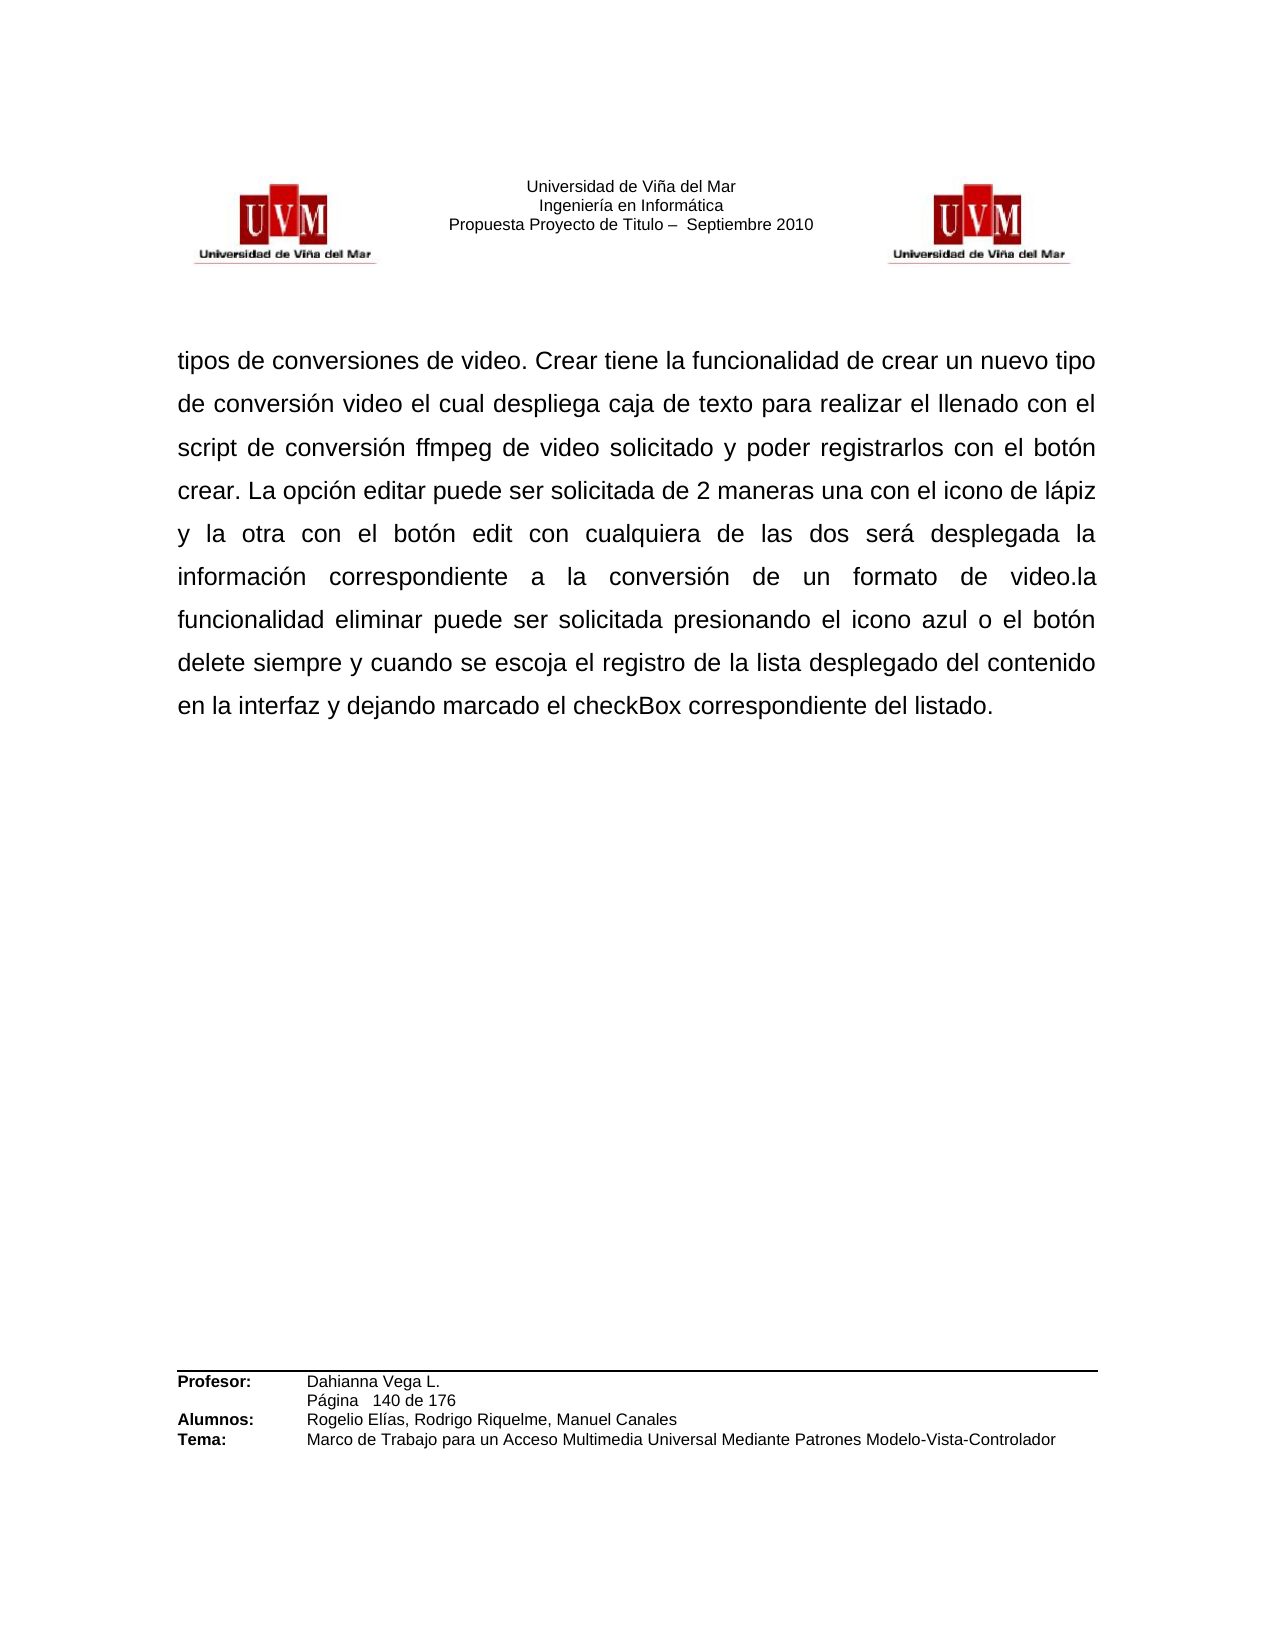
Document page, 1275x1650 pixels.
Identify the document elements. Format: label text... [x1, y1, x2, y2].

picture [177, 176, 390, 267]
picture [871, 176, 1084, 267]
